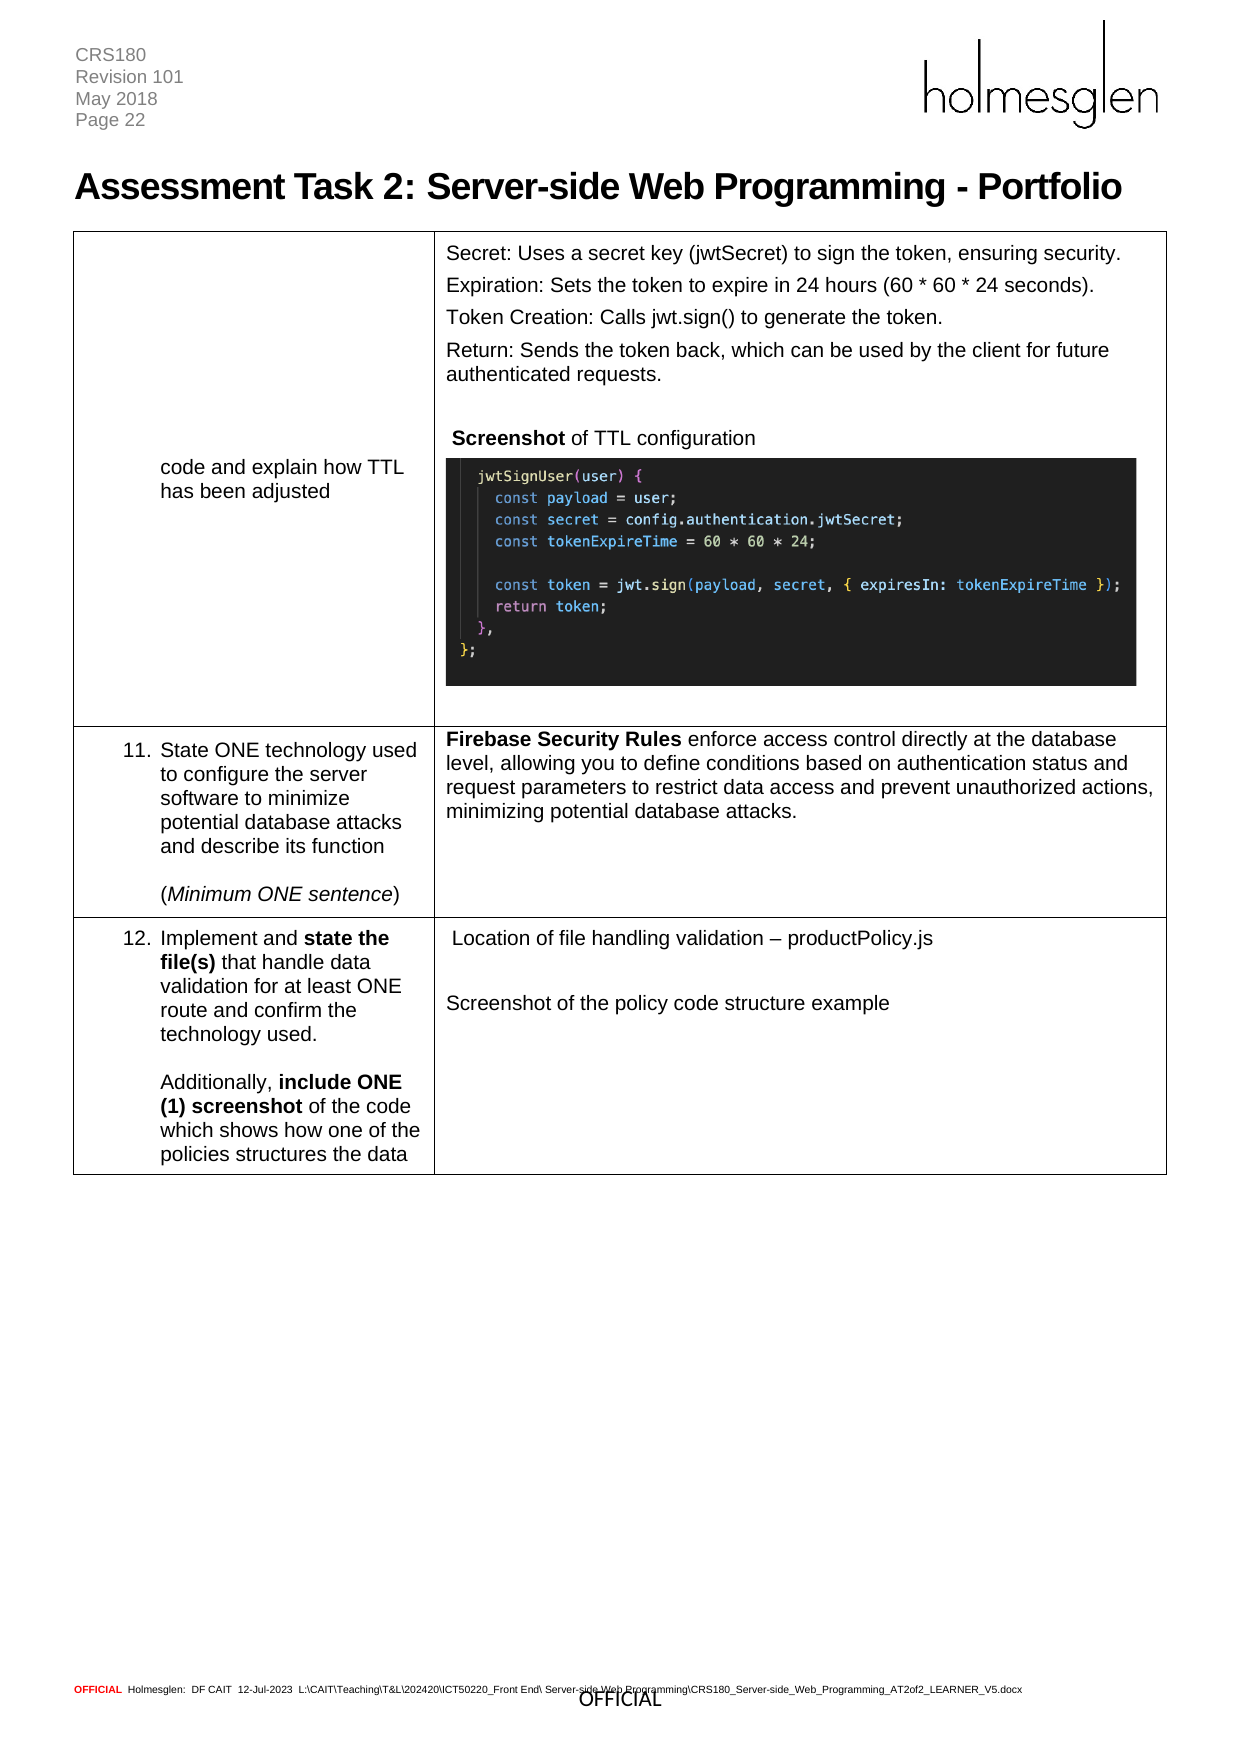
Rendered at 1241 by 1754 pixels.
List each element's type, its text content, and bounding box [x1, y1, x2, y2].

picture [445, 458, 1137, 686]
table_cell Location of file handling validation – productPolicy.js Screenshot of the policy code structure example [435, 918, 1166, 1174]
picture [902, 20, 1158, 152]
table_cell Implement and state the file(s) that handle data validation for at least ONE route and confirm the technology used. Additionally, include ONE (1) screenshot of the code which shows how one of the policies structures the data [74, 918, 434, 1174]
table_cell Firebase Security Rules enforce access control directly at the database level, allowing you to define conditions based on authentication status and request parameters to restrict data access and prevent unauthorized actions, minimizing potential database attacks. [435, 727, 1166, 917]
table_cell State ONE technology used to configure the server software to minimize potential database attacks and describe its function (Minimum ONE sentence) [74, 727, 434, 917]
